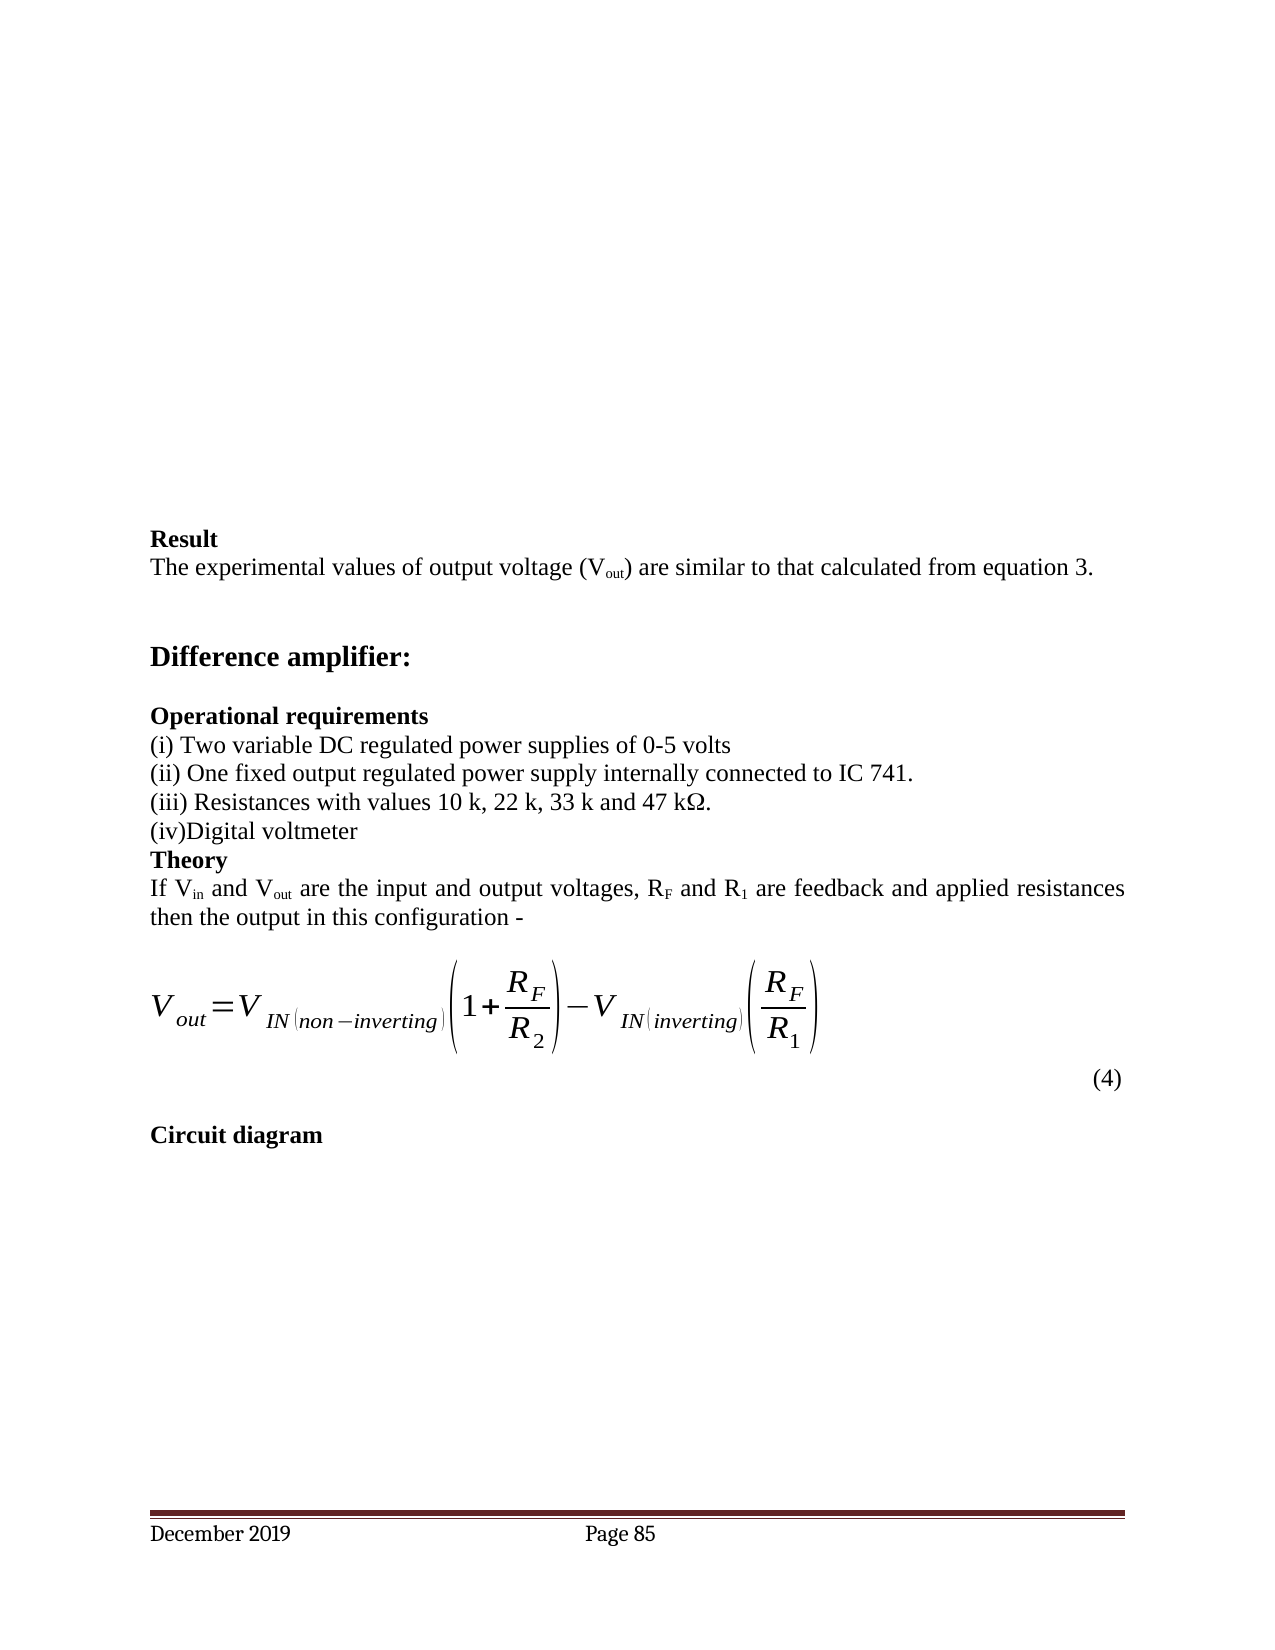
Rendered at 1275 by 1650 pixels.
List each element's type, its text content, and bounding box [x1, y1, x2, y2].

text If Vin and Vout are the input and output voltages, RF and R1 are feedback and applied resistances then the output in this configuration - [150, 873, 1125, 931]
text Operational requirements [150, 701, 1125, 730]
text Difference amplifier: [150, 639, 1125, 672]
text The experimental values of output voltage (Vout) are similar to that calculated from equation 3. [150, 552, 1125, 581]
text Theory [150, 845, 1125, 873]
text (ii) One fixed output regulated power supply internally connected to IC 741. [150, 758, 1125, 787]
text (iv)Digital voltmeter [150, 816, 1125, 845]
text (i) Two variable DC regulated power supplies of 0-5 volts [150, 730, 1125, 758]
text Circuit diagram [150, 1092, 1125, 1149]
text (iii) Resistances with values 10 k, 22 k, 33 k and 47 k. [150, 787, 1125, 816]
text Result [150, 524, 1125, 552]
text (4) [150, 931, 1125, 1092]
